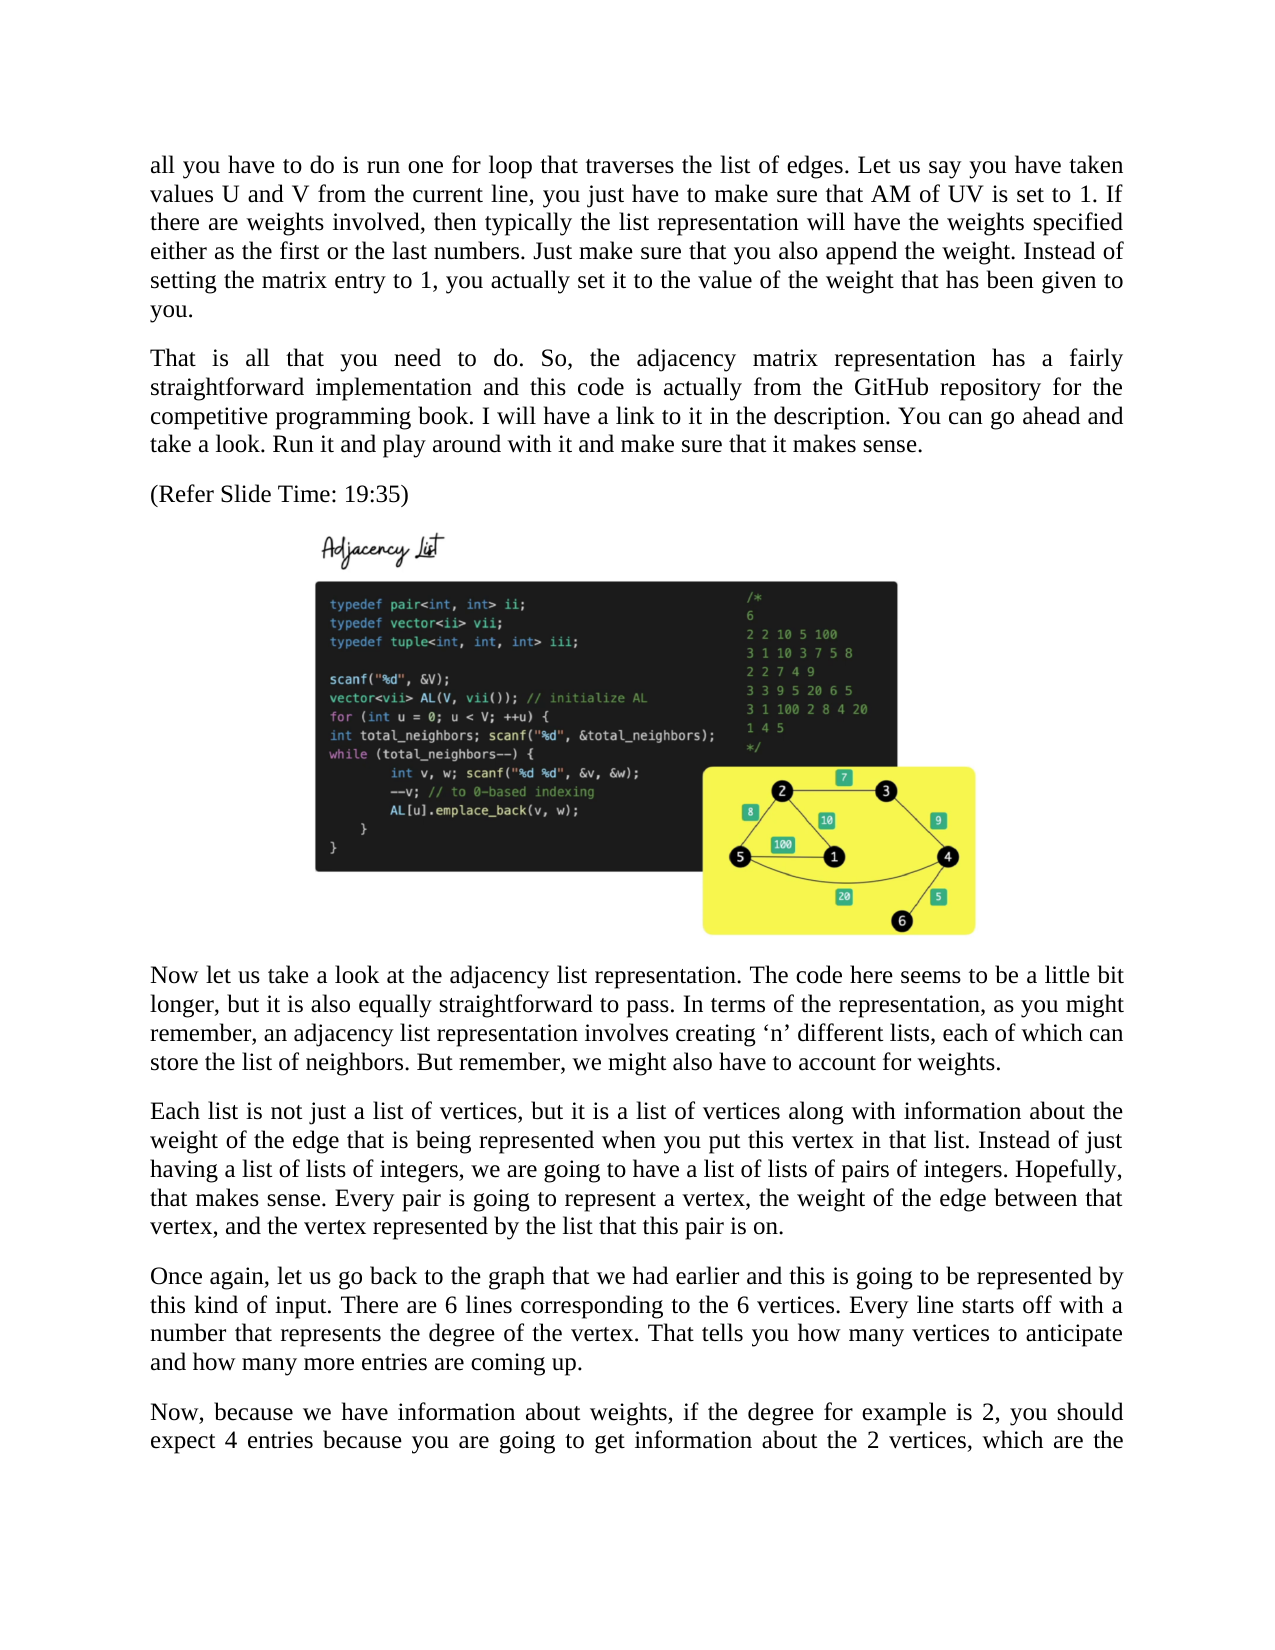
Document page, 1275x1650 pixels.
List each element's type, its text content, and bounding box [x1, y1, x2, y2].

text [150, 1397, 1125, 1454]
text Now let us take a look at the adjacency list representation. The code here seems to be a little bit longer, but it is also equally straightforward to pass. In terms of the representation, as you might remember, an adjacency list representation involves creating ‘n’ different lists, each of which can store the list of neighbors. But remember, we might also have to account for weights. [150, 961, 1125, 1076]
text Once again, let us go back to the graph that we had earlier and this is going to be represented by this kind of input. There are 6 lines corresponding to the 6 vertices. Every line starts off with a number that represents the degree of the vertex. That tells you how many vertices to anticipate and how many more entries are coming up. [150, 1261, 1125, 1376]
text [150, 150, 1125, 322]
text (Refer Slide Time: 19:35) [150, 479, 1125, 508]
text Each list is not just a list of vertices, but it is a list of vertices along with information about the weight of the edge that is being represented when you put this vertex in that list. Instead of just having a list of lists of integers, we are going to have a list of lists of pairs of integers. Hopefully, that makes sense. Every pair is going to represent a vertex, the weight of the edge between that vertex, and the vertex represented by the list that this pair is on. [150, 1096, 1125, 1240]
text That is all that you need to do. So, the adjacency matrix representation has a fairly straightforward implementation and this code is actually from the GitHub repository for the competitive programming book. I will have a link to it in the description. You can go ahead and take a look. Run it and play around with it and make sure that it makes sense. [150, 343, 1125, 458]
picture [283, 528, 992, 940]
